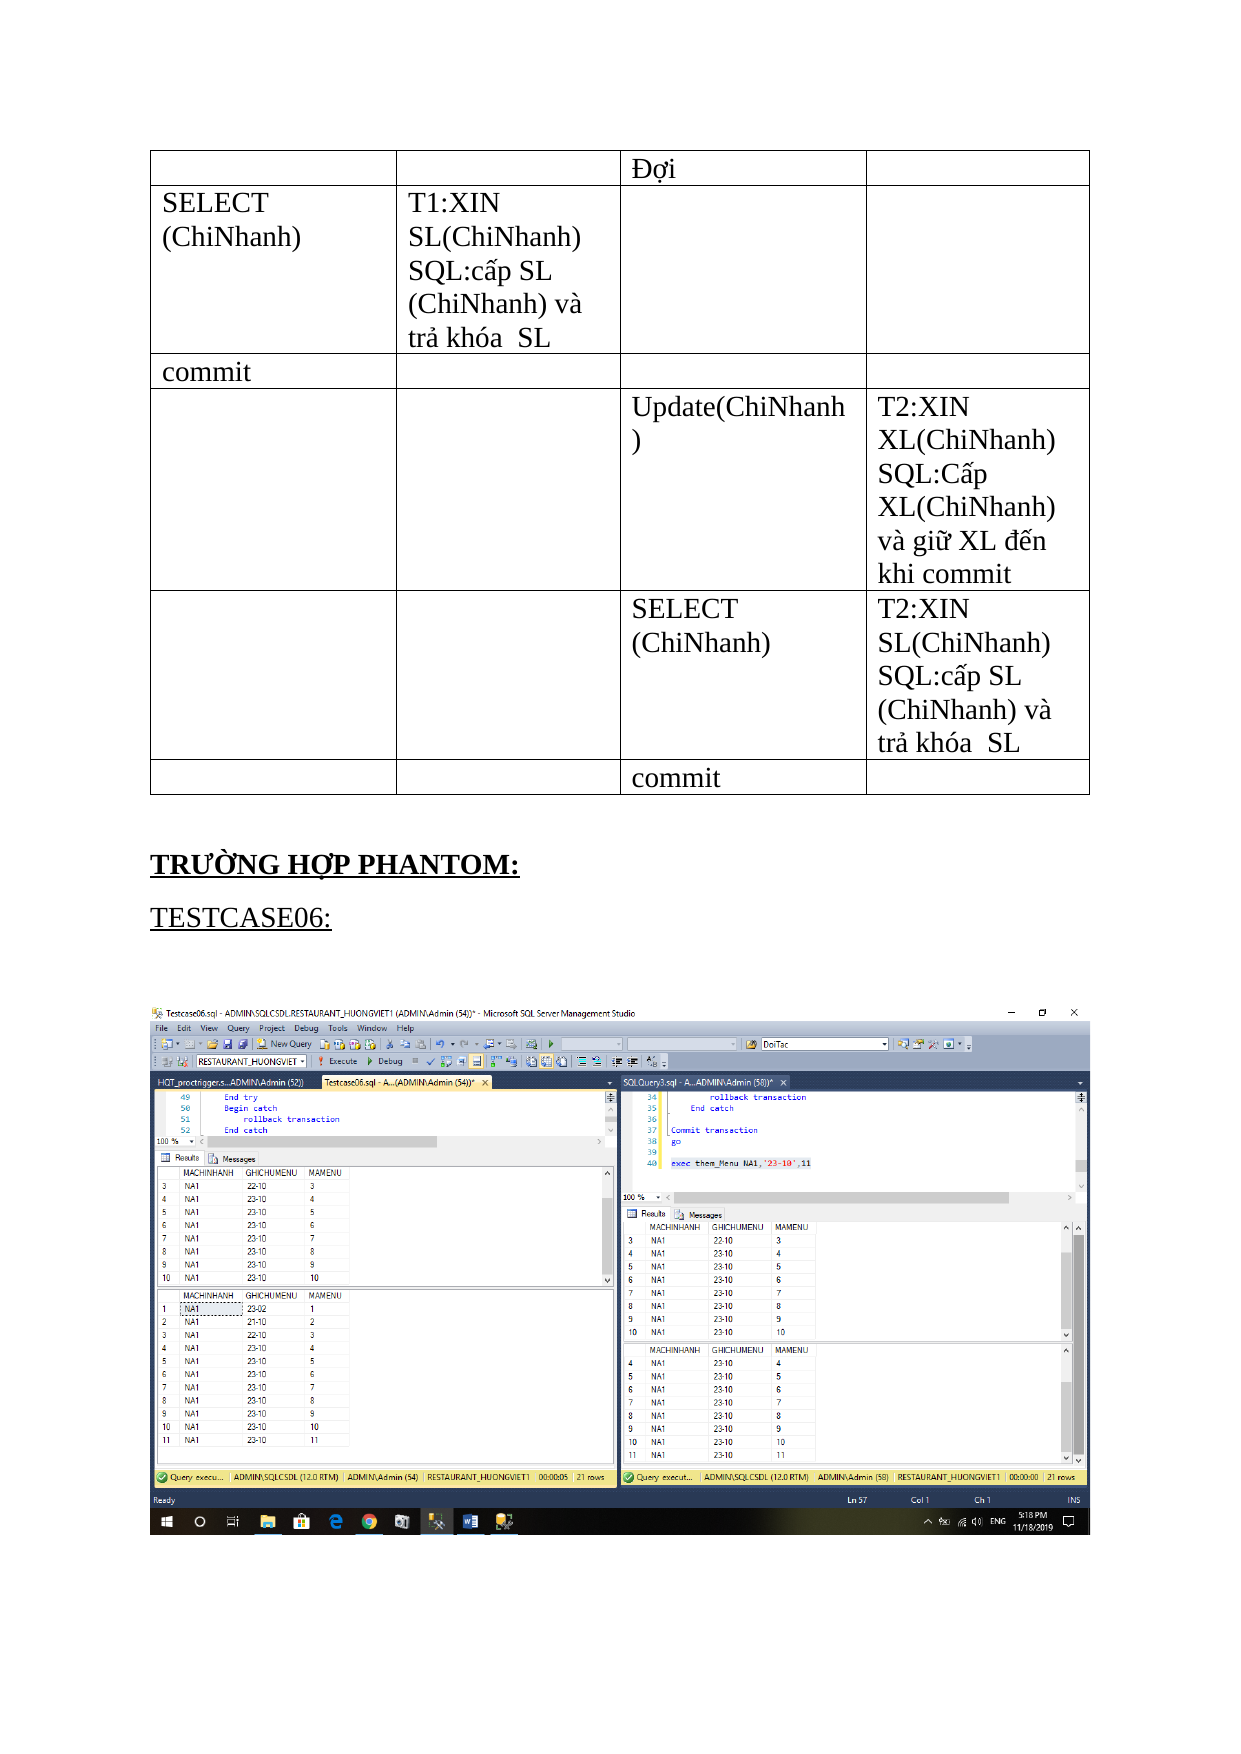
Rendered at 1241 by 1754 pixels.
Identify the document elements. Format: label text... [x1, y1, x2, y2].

table_cell SELECT (ChiNhanh) [621, 591, 866, 759]
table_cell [621, 151, 866, 184]
table_cell [621, 186, 866, 353]
table_cell SELECT (ChiNhanh) [151, 186, 396, 353]
table_cell [397, 591, 620, 759]
table_cell commit [621, 760, 866, 793]
table_cell [151, 591, 396, 759]
table_cell [397, 389, 620, 590]
table_cell commit [151, 354, 396, 388]
table_cell [397, 151, 620, 184]
table_cell T2:XIN SL(ChiNhanh) SQL:cấp SL (ChiNhanh) và trả khóa SL [867, 591, 1089, 759]
text TRƯỜNG HỢP PHANTOM: [150, 847, 1090, 881]
table_cell T1:XIN SL(ChiNhanh) SQL:cấp SL (ChiNhanh) và trả khóa SL [397, 186, 620, 353]
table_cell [867, 151, 1089, 184]
table_cell [397, 760, 620, 793]
table_cell [867, 354, 1089, 388]
table_cell [397, 354, 620, 388]
table_cell [151, 760, 396, 793]
table_cell [867, 760, 1089, 793]
text TESTCASE06: [150, 900, 1090, 934]
picture [150, 1005, 1091, 1535]
table_cell [621, 354, 866, 388]
table_cell [151, 389, 396, 590]
table_cell Update(ChiNhanh) [621, 389, 866, 590]
table_cell [867, 186, 1089, 353]
table_cell T2:XIN XL(ChiNhanh) SQL:Cấp XL(ChiNhanh) và giữ XL đến khi commit [867, 389, 1089, 590]
table_cell [151, 151, 396, 184]
